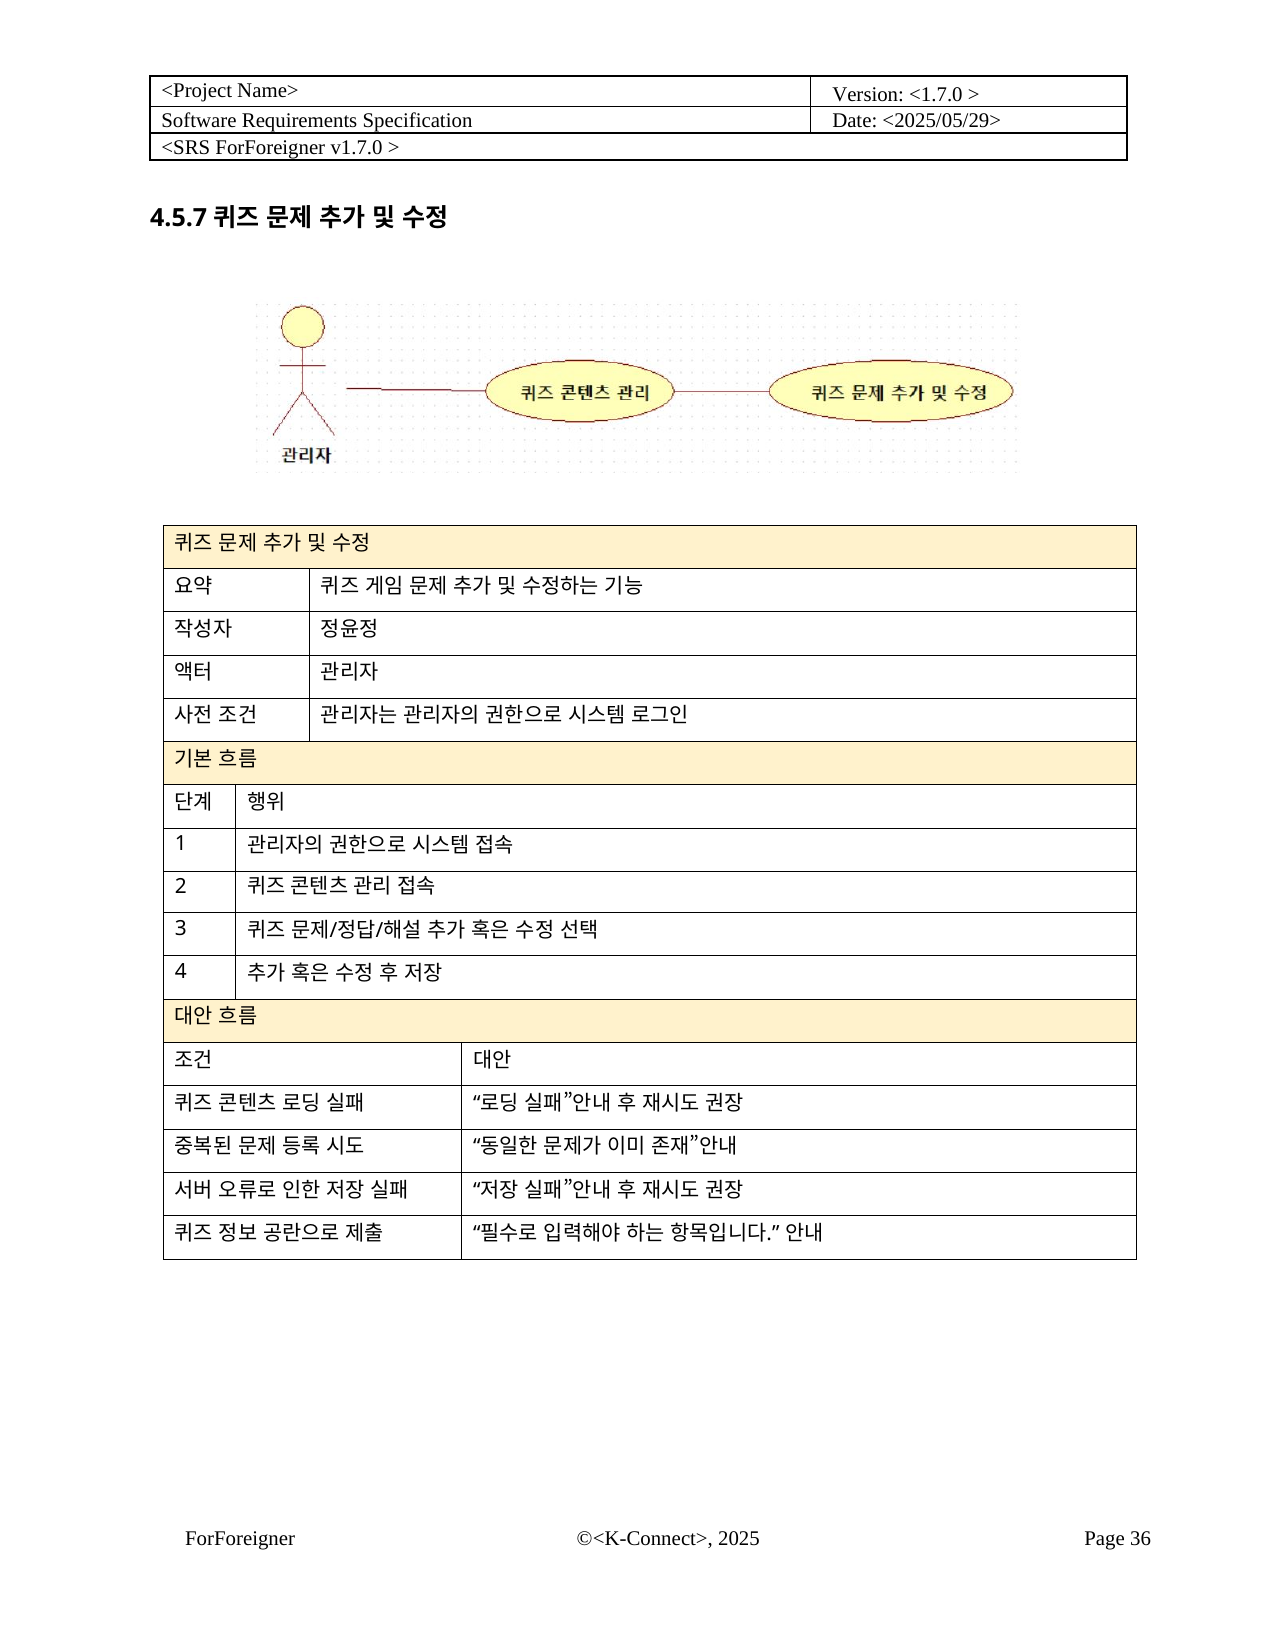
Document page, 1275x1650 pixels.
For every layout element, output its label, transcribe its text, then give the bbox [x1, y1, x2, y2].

table_cell 행위 [236, 785, 1136, 827]
table_cell 정윤정 [310, 612, 1136, 654]
table_cell 대안 [462, 1043, 1136, 1085]
table_cell 관리자 [310, 656, 1136, 698]
subtitle 4.5.7 퀴즈 문제 추가 및 수정 [150, 198, 1125, 234]
table_cell 기본 흐름 [164, 742, 1136, 784]
table_cell 관리자는 관리자의 권한으로 시스템 로그인 [310, 699, 1136, 741]
table_header 퀴즈 문제 추가 및 수정 [164, 526, 1136, 568]
table_cell 추가 혹은 수정 후 저장 [236, 956, 1136, 999]
table_cell 중복된 문제 등록 시도 [164, 1130, 461, 1172]
table_cell 대안 흐름 [164, 1000, 1136, 1042]
table_cell 관리자의 권한으로 시스템 접속 [236, 829, 1136, 871]
table_cell 퀴즈 콘텐츠 로딩 실패 [164, 1086, 461, 1128]
table_cell 3 [164, 913, 235, 955]
table_cell 사전 조건 [164, 699, 309, 741]
table_cell 4 [164, 956, 235, 999]
table_cell “로딩 실패”안내 후 재시도 권장 [462, 1086, 1136, 1128]
table_cell 작성자 [164, 612, 309, 654]
table_cell 요약 [164, 569, 309, 611]
table_cell “필수로 입력해야 하는 항목입니다.” 안내 [462, 1216, 1136, 1258]
table_cell 퀴즈 정보 공란으로 제출 [164, 1216, 461, 1258]
picture [255, 297, 1025, 473]
table_cell 퀴즈 게임 문제 추가 및 수정하는 기능 [310, 569, 1136, 611]
table_cell 퀴즈 콘텐츠 관리 접속 [236, 872, 1136, 912]
table_cell 조건 [164, 1043, 461, 1085]
table_cell 퀴즈 문제/정답/해설 추가 혹은 수정 선택 [236, 913, 1136, 955]
table_cell 액터 [164, 656, 309, 698]
table_cell 1 [164, 829, 235, 871]
table_cell “저장 실패”안내 후 재시도 권장 [462, 1173, 1136, 1215]
table_cell 2 [164, 872, 235, 912]
table_cell “동일한 문제가 이미 존재”안내 [462, 1130, 1136, 1172]
table_cell 단계 [164, 785, 235, 827]
table_cell 서버 오류로 인한 저장 실패 [164, 1173, 461, 1215]
